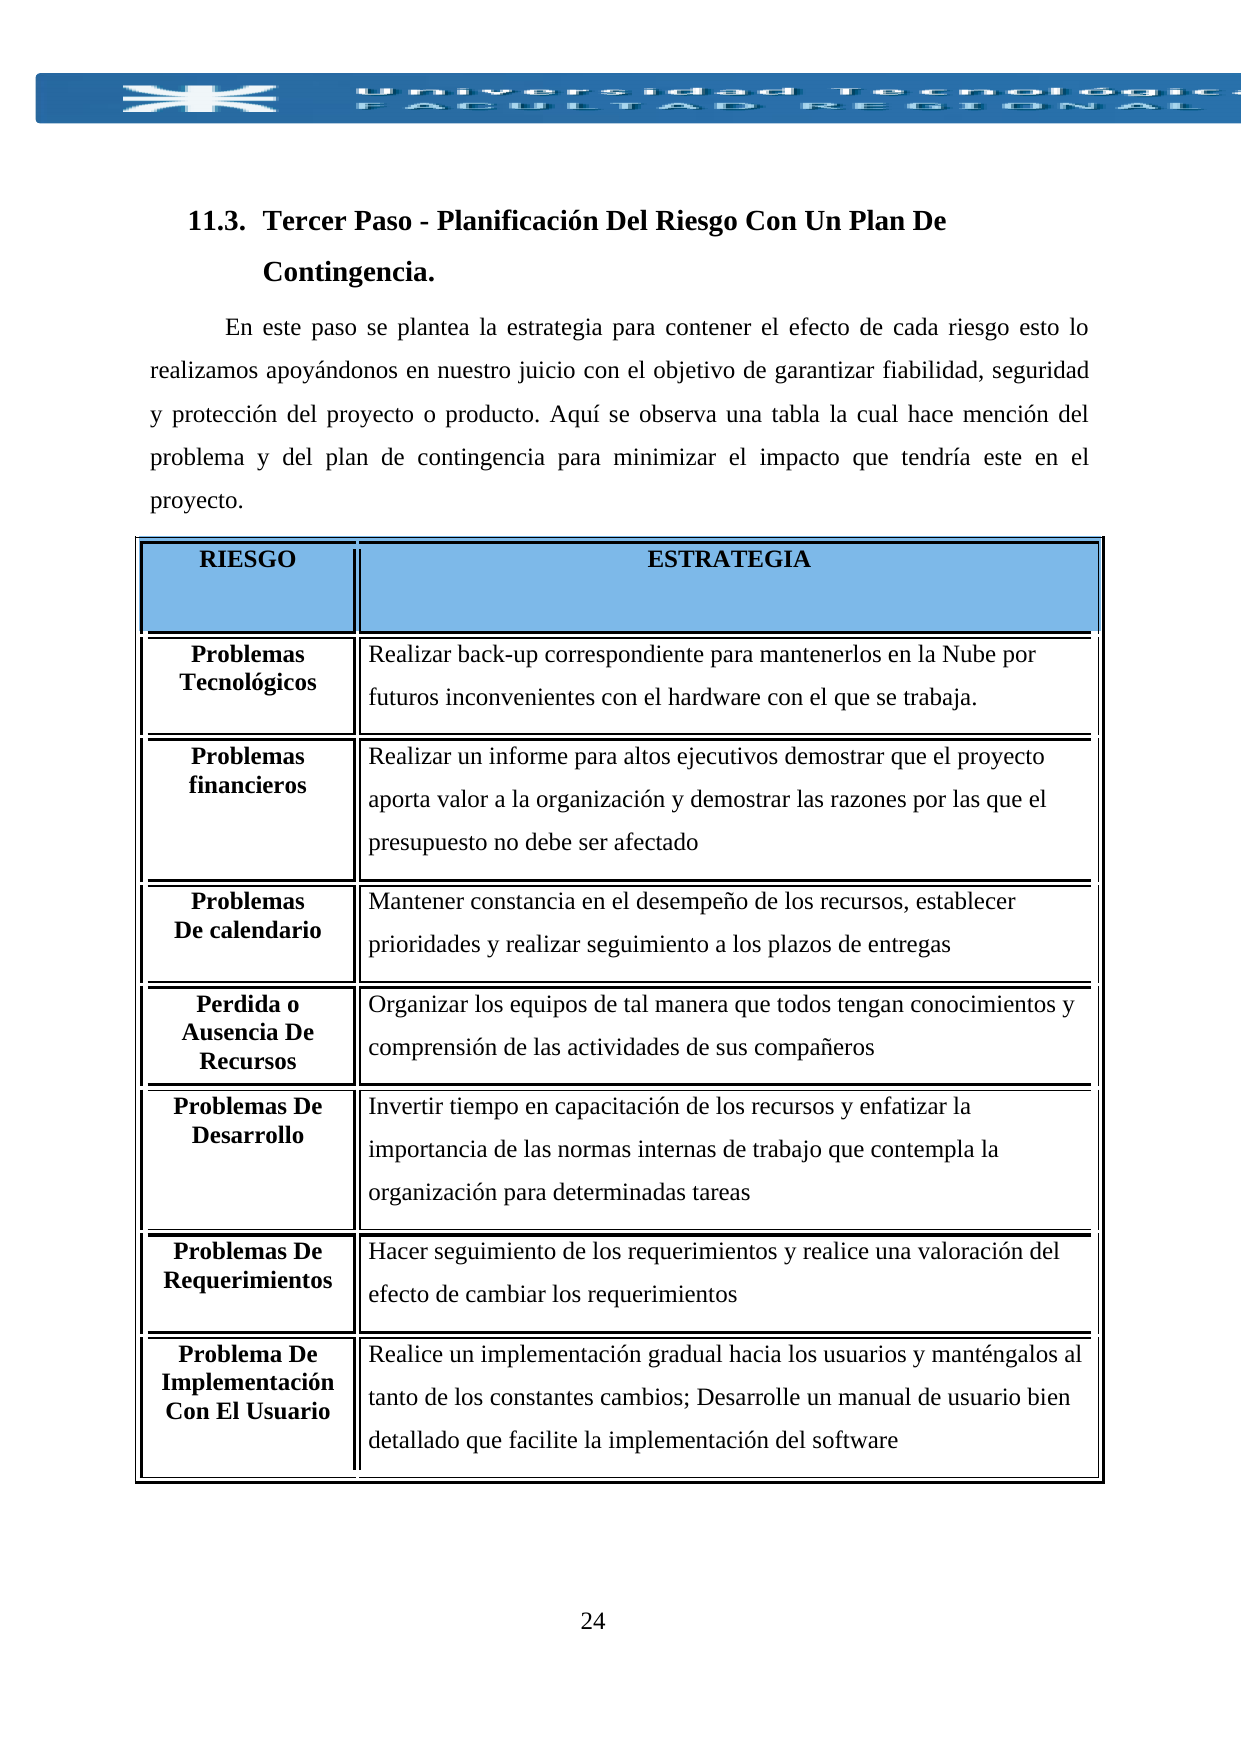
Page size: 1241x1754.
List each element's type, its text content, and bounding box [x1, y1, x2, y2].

table_cell Perdida o Ausencia De Recursos [139, 981, 357, 1083]
table_cell Realizar back-up correspondiente para mantenerlos en la Nube por futuros inconvenientes con el hardware con el que se trabaja. [357, 631, 1101, 733]
picture [35, 73, 1241, 124]
table_cell Problemas De calendario [139, 879, 357, 981]
table_header RIESGO [139, 538, 357, 631]
table_cell Hacer seguimiento de los requerimientos y realice una valoración del efecto de cambiar los requerimientos [357, 1229, 1101, 1331]
table_cell Problemas De Desarrollo [139, 1083, 357, 1229]
table_cell Organizar los equipos de tal manera que todos tengan conocimientos y comprensión de las actividades de sus compañeros [357, 981, 1101, 1083]
table_cell Realizar un informe para altos ejecutivos demostrar que el proyecto aporta valor a la organización y demostrar las razones por las que el presupuesto no debe ser afectado [357, 733, 1101, 879]
table_cell Mantener constancia en el desempeño de los recursos, establecer prioridades y realizar seguimiento a los plazos de entregas [357, 879, 1101, 981]
text En este paso se plantea la estrategia para contener el efecto de cada riesgo esto lo realizamos apoyándonos en nuestro juicio con el objetivo de garantizar fiabilidad, seguridad y protección del proyecto o producto. Aquí se observa una tabla la cual hace mención del problema y del plan de contingencia para minimizar el impacto que tendría este en el proyecto. [150, 312, 1090, 514]
table_cell Problema De Implementación Con El Usuario [139, 1331, 357, 1476]
subtitle Tercer Paso - Planificación Del Riesgo Con Un Plan De Contingencia. [187, 203, 1090, 287]
table_cell Invertir tiempo en capacitación de los recursos y enfatizar la importancia de las normas internas de trabajo que contempla la organización para determinadas tareas [357, 1083, 1101, 1229]
table_cell Problemas financieros [139, 733, 357, 879]
table_header ESTRATEGIA [357, 538, 1101, 631]
table_cell Realice un implementación gradual hacia los usuarios y manténgalos al tanto de los constantes cambios; Desarrolle un manual de usuario bien detallado que facilite la implementación del software [357, 1331, 1101, 1476]
table_cell Problemas Tecnológicos [139, 631, 357, 733]
table_cell Problemas De Requerimientos [139, 1229, 357, 1331]
